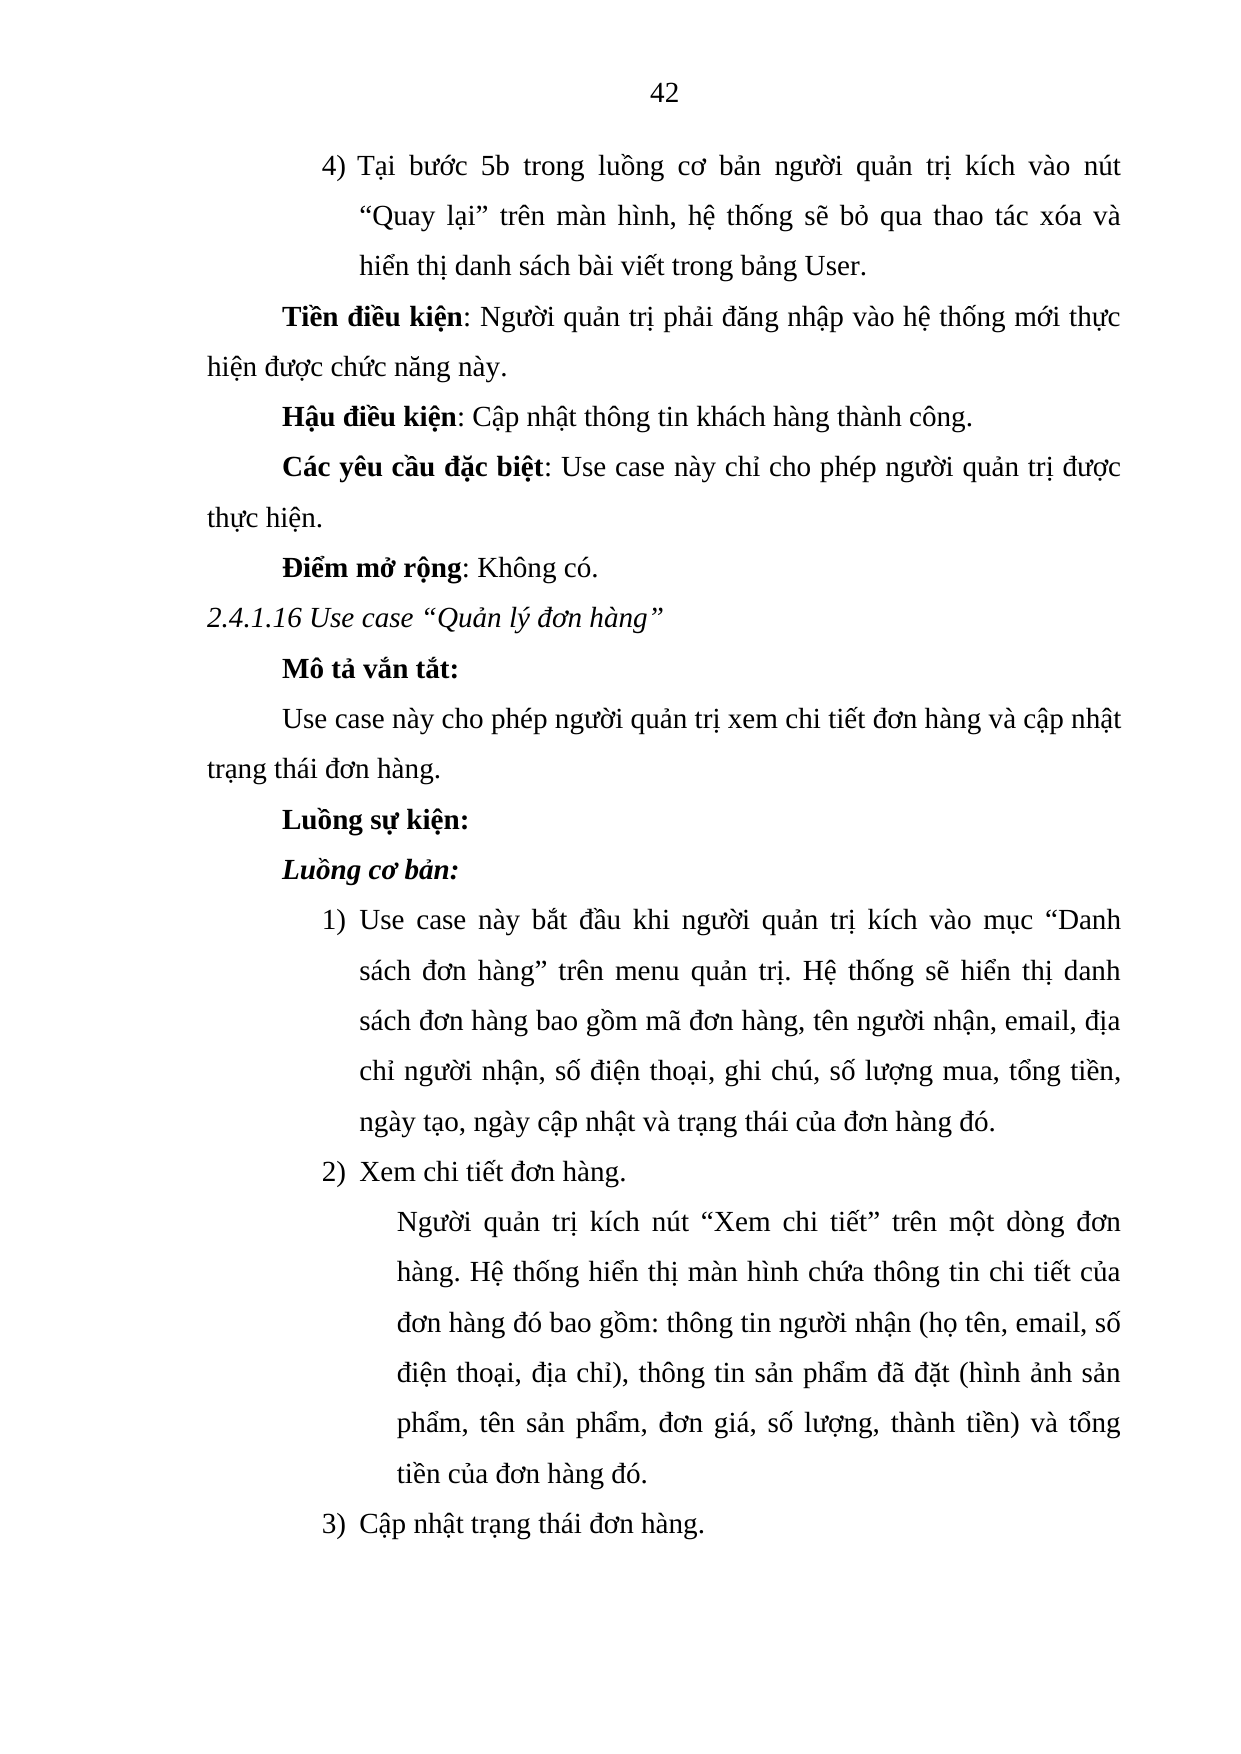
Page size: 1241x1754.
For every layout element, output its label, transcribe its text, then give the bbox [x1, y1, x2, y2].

text Mô tả vắn tắt: [207, 651, 1122, 684]
text Hậu điều kiện: Cập nhật thông tin khách hàng thành công. [207, 399, 1122, 433]
text Use case này cho phép người quản trị xem chi tiết đơn hàng và cập nhật trạng thái đơn hàng. [207, 701, 1122, 785]
list Tại bước 5b trong luồng cơ bản người quản trị kích vào nút “Quay lại” trên màn hình, hệ thống sẽ bỏ qua thao tác xóa và hiển thị danh sách bài viết trong bảng User. [322, 148, 1122, 282]
list Use case này bắt đầu khi người quản trị kích vào mục “Danh sách đơn hàng” trên menu quản trị. Hệ thống sẽ hiển thị danh sách đơn hàng bao gồm mã đơn hàng, tên người nhận, email, địa chỉ người nhận, số điện thoại, ghi chú, số lượng mua, tổng tiền, ngày tạo, ngày cập nhật và trạng thái của đơn hàng đó. [322, 902, 1122, 1137]
text Luồng cơ bản: [207, 852, 1122, 886]
list Xem chi tiết đơn hàng. [322, 1154, 1122, 1187]
text Điểm mở rộng: Không có. [207, 550, 1122, 584]
text 2.4.1.16 Use case “Quản lý đơn hàng” [207, 601, 1122, 634]
text Các yêu cầu đặc biệt: Use case này chỉ cho phép người quản trị được thực hiện. [207, 449, 1122, 533]
text Tiền điều kiện: Người quản trị phải đăng nhập vào hệ thống mới thực hiện được chức năng này. [207, 299, 1122, 382]
list Cập nhật trạng thái đơn hàng. [322, 1506, 1122, 1540]
list Người quản trị kích nút “Xem chi tiết” trên một dòng đơn hàng. Hệ thống hiển thị màn hình chứa thông tin chi tiết của đơn hàng đó bao gồm: thông tin người nhận (họ tên, email, số điện thoại, địa chỉ), thông tin sản phẩm đã đặt (hình ảnh sản phẩm, tên sản phẩm, đơn giá, số lượng, thành tiền) và tổng tiền của đơn hàng đó. [397, 1204, 1122, 1489]
text Luồng sự kiện: [207, 802, 1122, 835]
